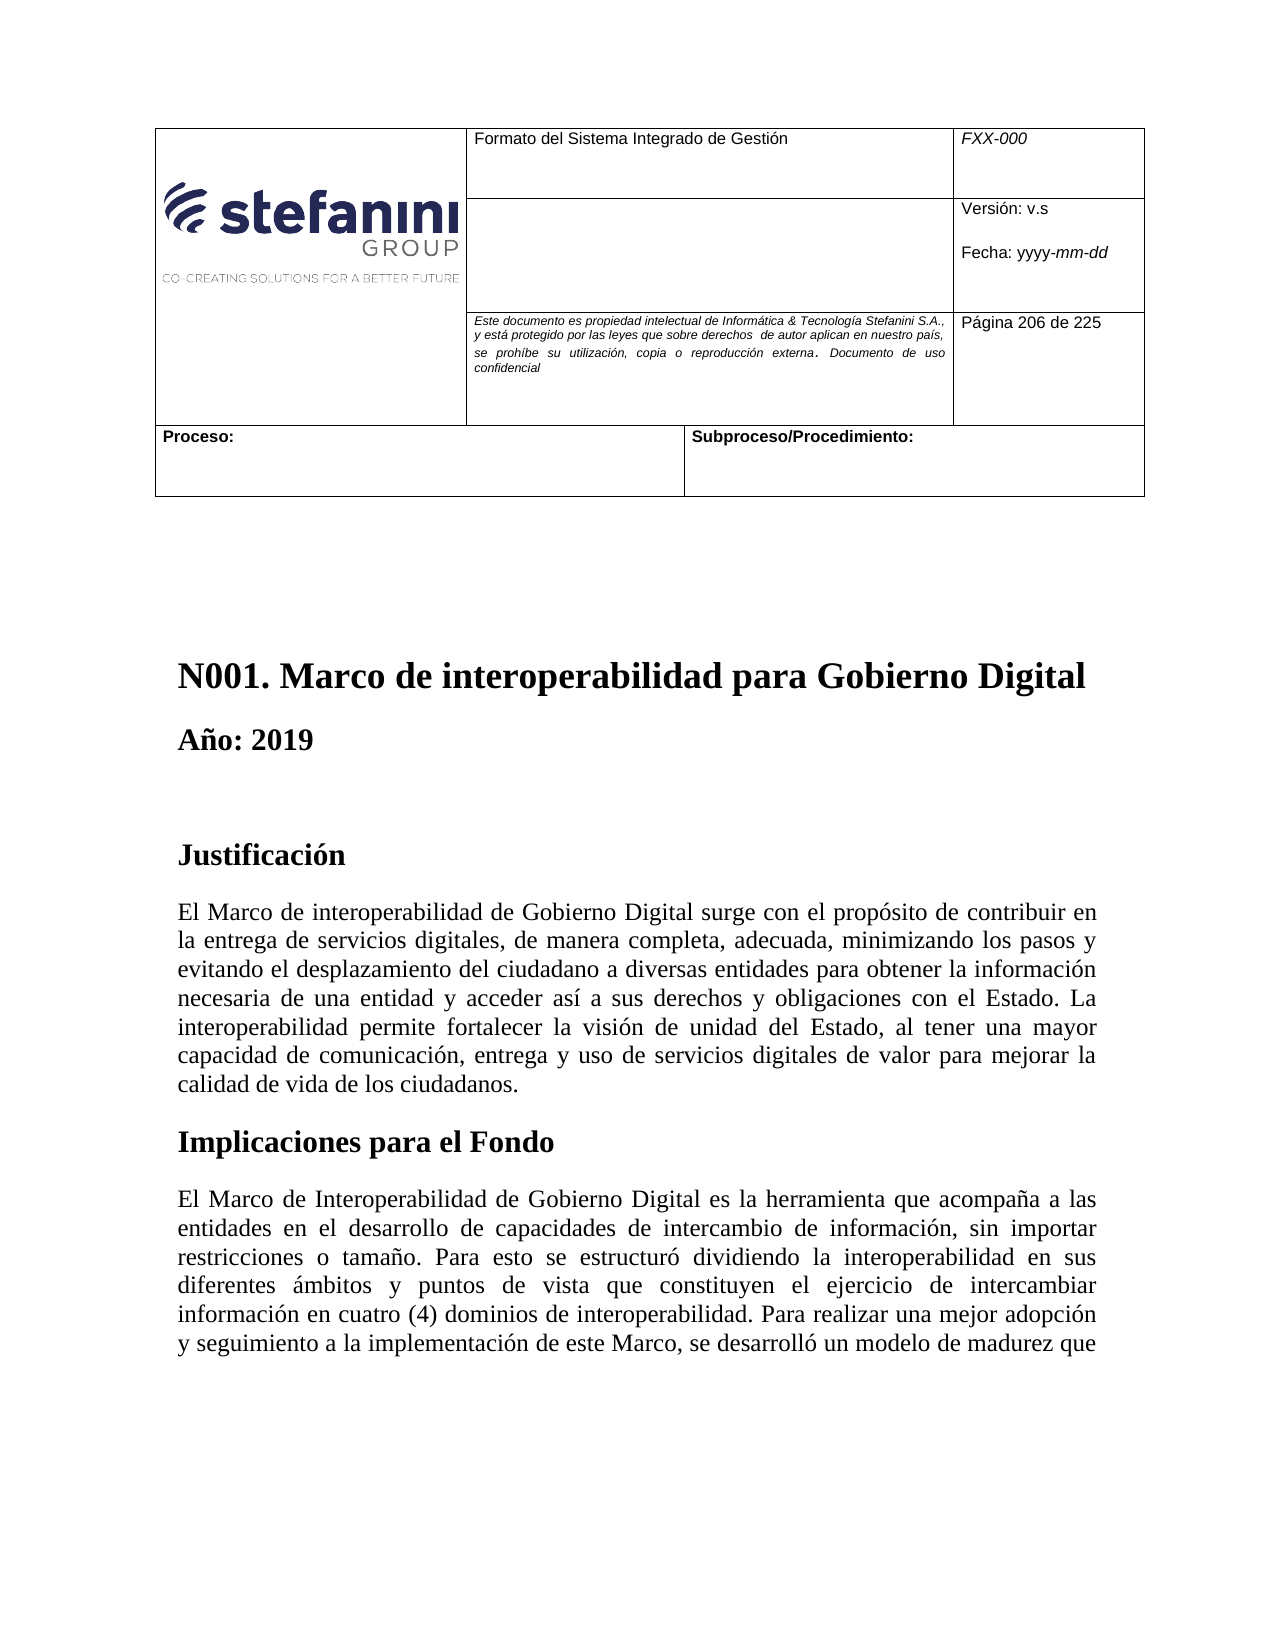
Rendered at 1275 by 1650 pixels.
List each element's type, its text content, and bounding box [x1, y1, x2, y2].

subtitle N001. Marco de interoperabilidad para Gobierno Digital [177, 653, 1098, 696]
picture [162, 182, 460, 286]
subtitle Año: 2019 [177, 721, 1098, 757]
subtitle Justificación [177, 836, 1098, 872]
text El Marco de interoperabilidad de Gobierno Digital surge con el propósito de contribuir en la entrega de servicios digitales, de manera completa, adecuada, minimizando los pasos y evitando el desplazamiento del ciudadano a diversas entidades para obtener la información necesaria de una entidad y acceder así a sus derechos y obligaciones con el Estado. La interoperabilidad permite fortalecer la visión de unidad del Estado, al tener una mayor capacidad de comunicación, entrega y uso de servicios digitales de valor para mejorar la calidad de vida de los ciudadanos. [177, 897, 1098, 1098]
subtitle Implicaciones para el Fondo [177, 1123, 1098, 1159]
text El Marco de Interoperabilidad de Gobierno Digital es la herramienta que acompaña a las entidades en el desarrollo de capacidades de intercambio de información, sin importar restricciones o tamaño. Para esto se estructuró dividiendo la interoperabilidad en sus diferentes ámbitos y puntos de vista que constituyen el ejercicio de intercambiar información en cuatro (4) dominios de interoperabilidad. Para realizar una mejor adopción y seguimiento a la implementación de este Marco, se desarrolló un modelo de madurez que ayuda a las entidades a identificar su estado de avance en el cumplimiento de los lineamientos para cada uno de los dominios. Finalmente, los lineamientos son descritos a un nivel detallado a través de un conjunto de actividades y recomendaciones que facilitan su cumplimiento, conteniendo acciones a emprender y habilitadores transversales a utilizar para garantizar el intercambio efectivo de información. [177, 1184, 1098, 1357]
